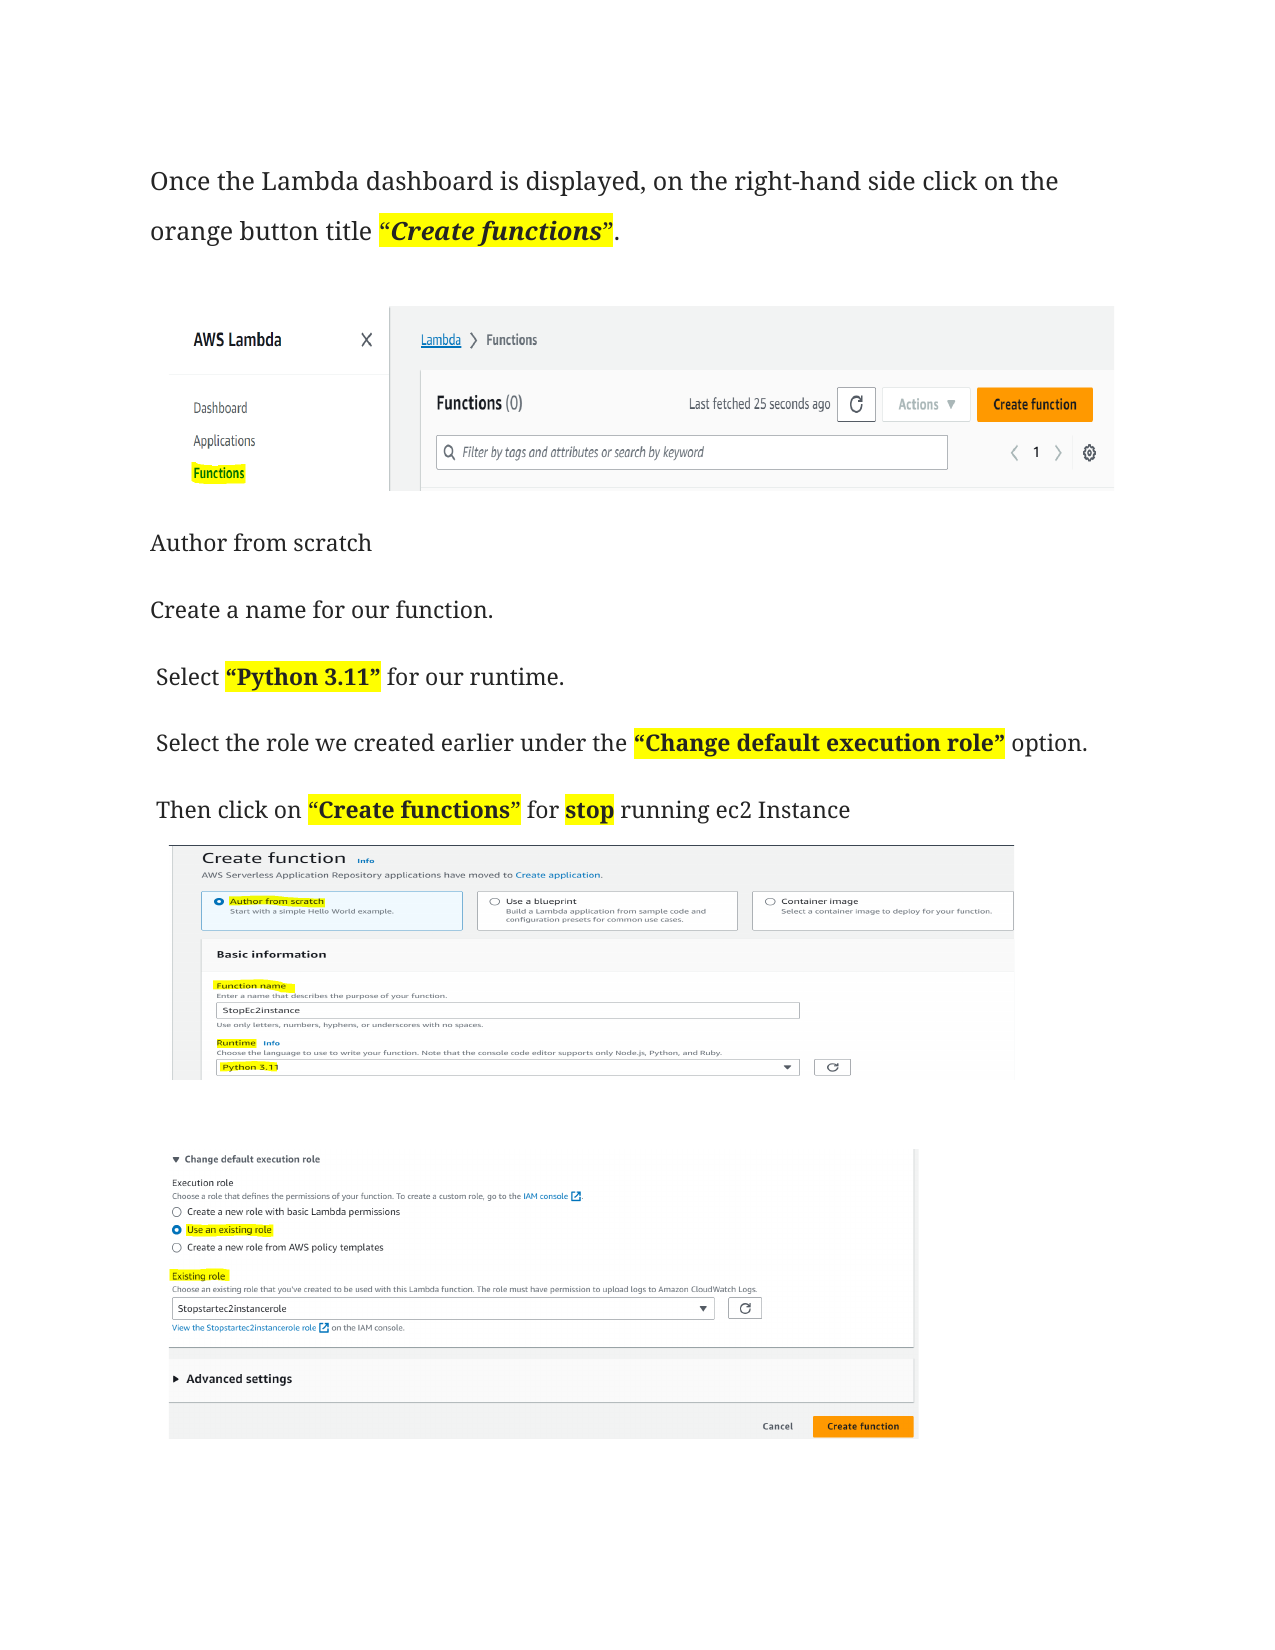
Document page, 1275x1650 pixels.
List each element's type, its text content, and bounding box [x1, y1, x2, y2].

text Select the role we created earlier under the “Change default execution role” option. [150, 712, 1125, 762]
text Select “Python 3.11” for our runtime. [150, 645, 1125, 695]
text Once the Lambda dashboard is displayed, on the right-hand side click on the orange button title “Create functions”. [150, 150, 1125, 250]
text Create a name for our function. [150, 578, 1125, 628]
text Author from scratch [150, 512, 1125, 562]
text Then click on “Create functions” for stop running ec2 Instance [150, 778, 1125, 828]
